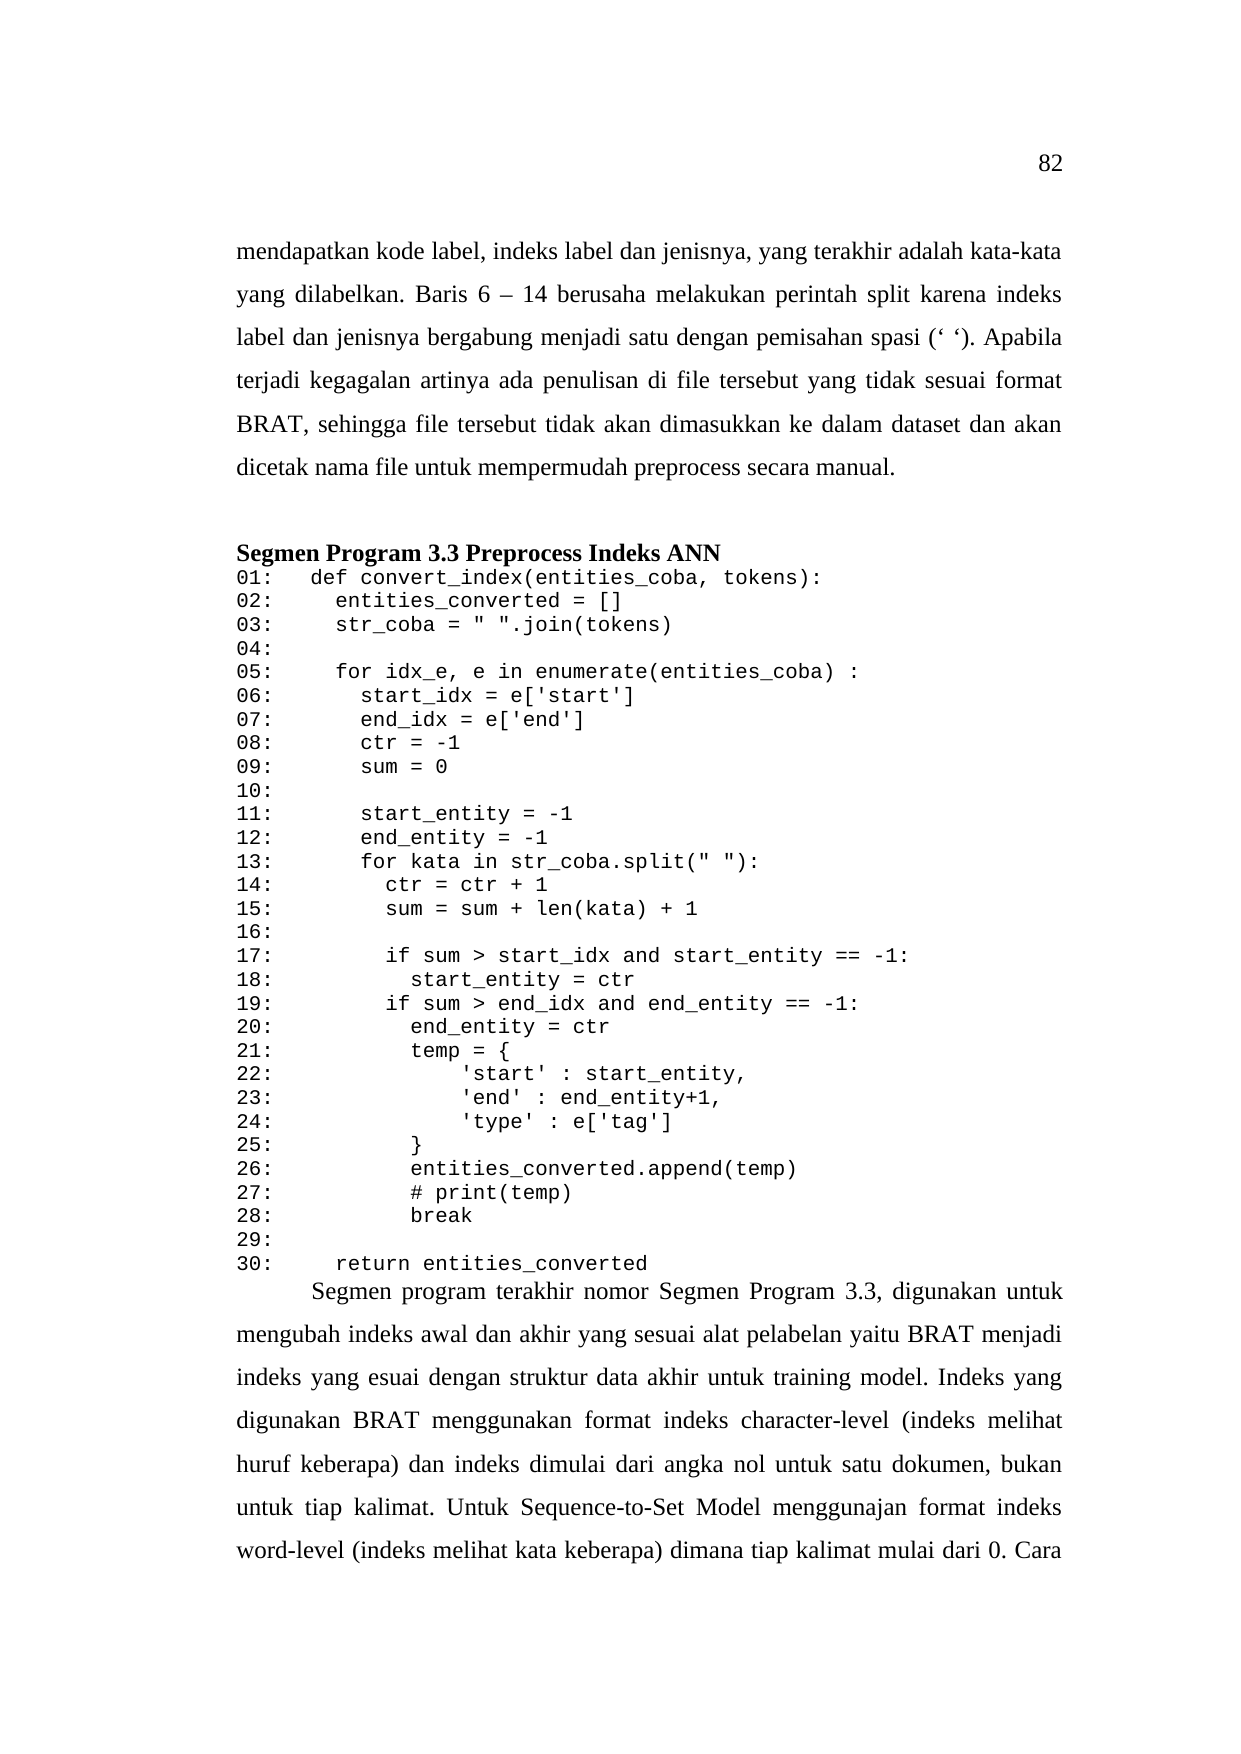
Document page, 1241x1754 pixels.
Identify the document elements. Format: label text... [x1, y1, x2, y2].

list entities_converted.append(temp) [236, 1158, 1063, 1182]
list 'start' : start_entity, [236, 1063, 1063, 1087]
list sum = sum + len(kata) + 1 [236, 898, 1063, 922]
list ctr = ctr + 1 [236, 874, 1063, 898]
list } [236, 1134, 1063, 1158]
list 'type' : e['tag'] [236, 1111, 1063, 1134]
list for kata in str_coba.split(" "): [236, 851, 1063, 874]
list if sum > start_idx and start_entity == -1: [236, 945, 1063, 969]
list end_idx = e['end'] [236, 709, 1063, 732]
list str_coba = " ".join(tokens) [236, 614, 1063, 638]
list sum = 0 [236, 756, 1063, 780]
list end_entity = -1 [236, 827, 1063, 851]
list start_idx = e['start'] [236, 685, 1063, 709]
list temp = { [236, 1040, 1063, 1063]
list 'end' : end_entity+1, [236, 1087, 1063, 1111]
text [236, 236, 1063, 481]
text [236, 1276, 1063, 1564]
list start_entity = ctr [236, 969, 1063, 992]
list return entities_converted [236, 1253, 1063, 1276]
list start_entity = -1 [236, 803, 1063, 827]
list # print(temp) [236, 1182, 1063, 1205]
list entities_converted = [] [236, 591, 1063, 614]
list break [236, 1205, 1063, 1229]
list for idx_e, e in enumerate(entities_coba) : [236, 661, 1063, 685]
list if sum > end_idx and end_entity == -1: [236, 992, 1063, 1016]
list end_entity = ctr [236, 1016, 1063, 1040]
list ctr = -1 [236, 732, 1063, 756]
list def convert_index(entities_coba, tokens): [236, 567, 1063, 591]
